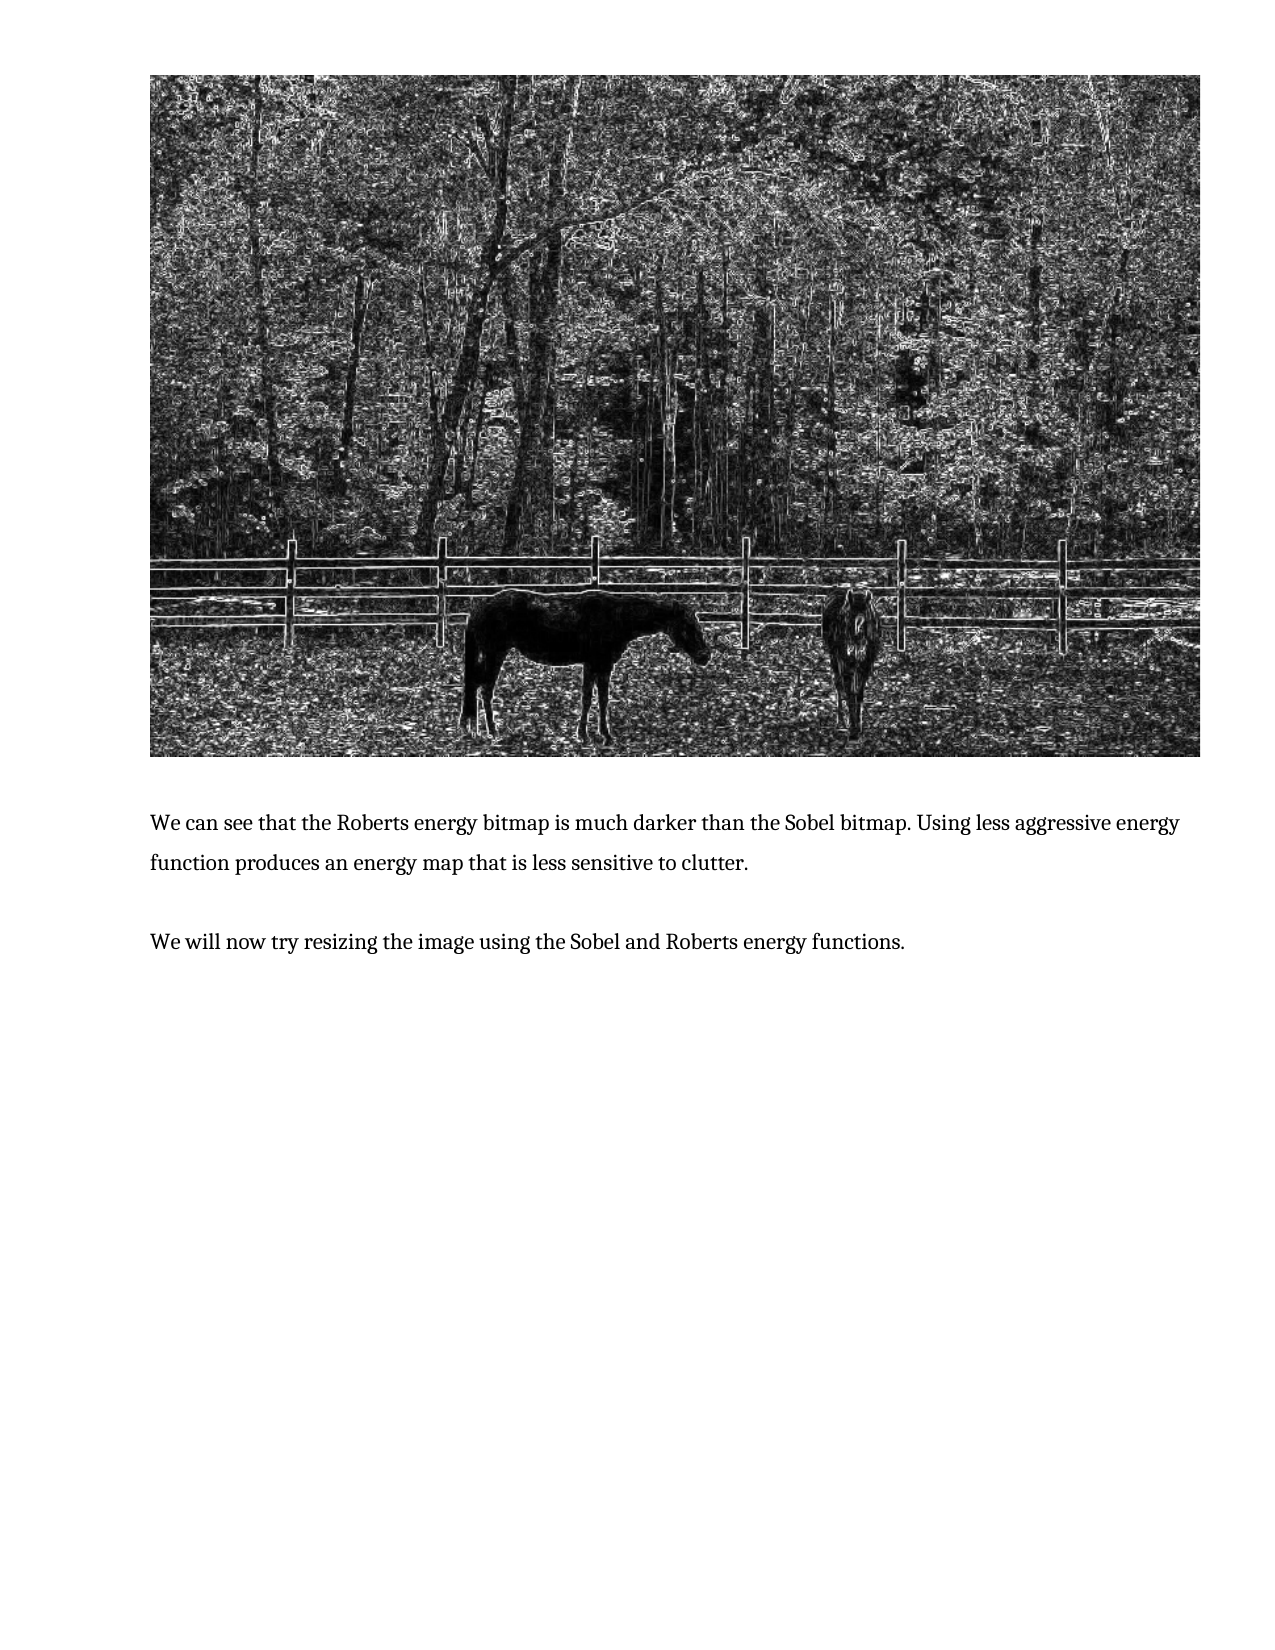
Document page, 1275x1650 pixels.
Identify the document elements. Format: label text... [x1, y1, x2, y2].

list We will now try resizing the image using the Sobel and Roberts energy functions. [150, 928, 1200, 955]
list We can see that the Roberts energy bitmap is much darker than the Sobel bitmap. Using less aggressive energy function produces an energy map that is less sensitive to clutter. [150, 810, 1200, 876]
picture [150, 75, 1200, 757]
